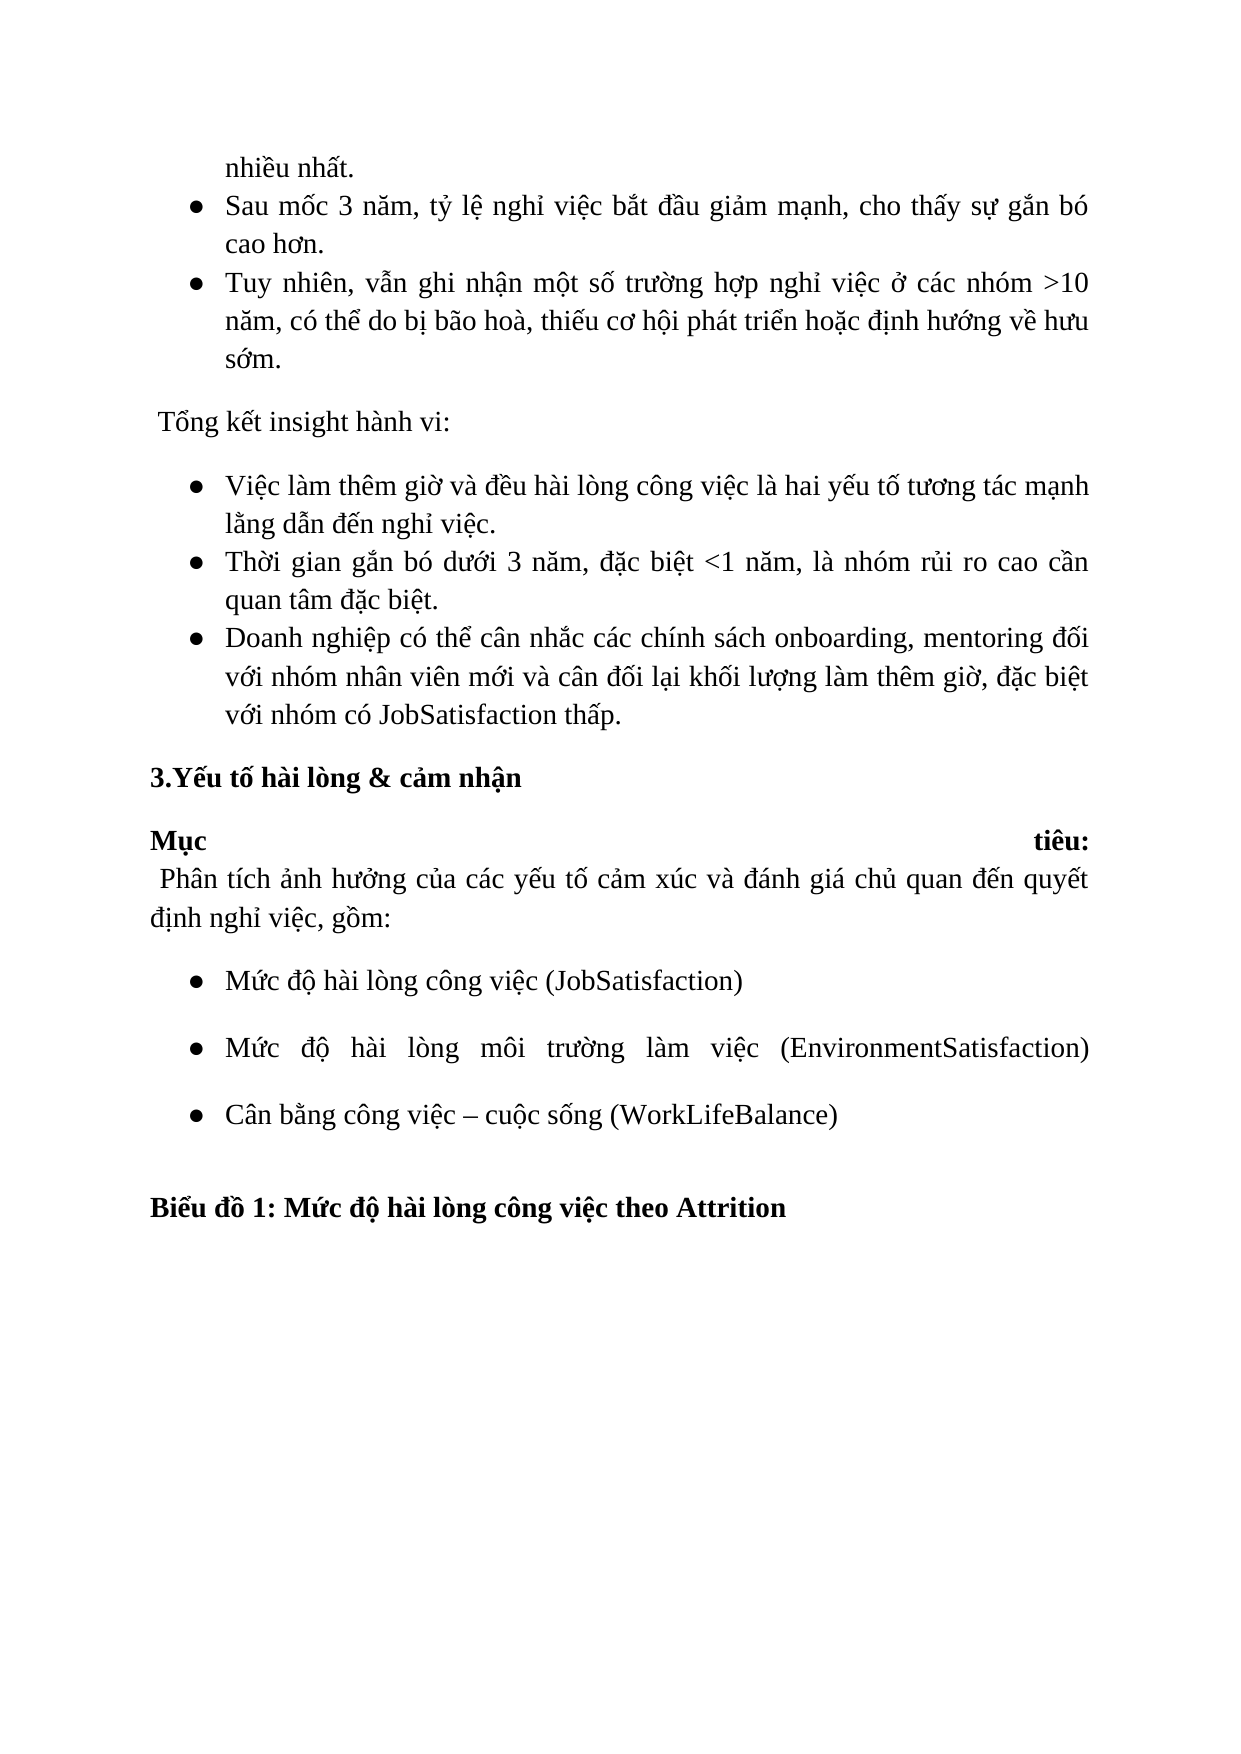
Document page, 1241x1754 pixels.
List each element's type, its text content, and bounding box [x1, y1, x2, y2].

text Biểu đồ 1: Mức độ hài lòng công việc theo Attrition [150, 1190, 1090, 1223]
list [187, 150, 1090, 183]
list Doanh nghiệp có thể cân nhắc các chính sách onboarding, mentoring đối với nhóm nhân viên mới và cân đối lại khối lượng làm thêm giờ, đặc biệt với nhóm có JobSatisfaction thấp. [187, 621, 1090, 731]
subtitle 3.Yếu tố hài lòng & cảm nhận [150, 760, 1090, 794]
list Mức độ hài lòng công việc (JobSatisfaction) [187, 963, 1090, 1027]
list Tuy nhiên, vẫn ghi nhận một số trường hợp nghỉ việc ở các nhóm >10 năm, có thể do bị bão hoà, thiếu cơ hội phát triển hoặc định hướng về hưu sớm. [187, 265, 1090, 375]
text Tổng kết insight hành vi: [150, 404, 1090, 438]
text Mục tiêu: Phân tích ảnh hưởng của các yếu tố cảm xúc và đánh giá chủ quan đến quyết định nghỉ việc, gồm: [150, 823, 1090, 933]
list Thời gian gắn bó dưới 3 năm, đặc biệt <1 năm, là nhóm rủi ro cao cần quan tâm đặc biệt. [187, 544, 1090, 616]
list Việc làm thêm giờ và đều hài lòng công việc là hai yếu tố tương tác mạnh lằng dẫn đến nghỉ việc. [187, 468, 1090, 539]
list Cân bằng công việc – cuộc sống (WorkLifeBalance) [187, 1097, 1090, 1161]
list Mức độ hài lòng môi trường làm việc (EnvironmentSatisfaction) [187, 1030, 1090, 1094]
list Sau mốc 3 năm, tỷ lệ nghỉ việc bắt đầu giảm mạnh, cho thấy sự gắn bó cao hơn. [187, 188, 1090, 260]
